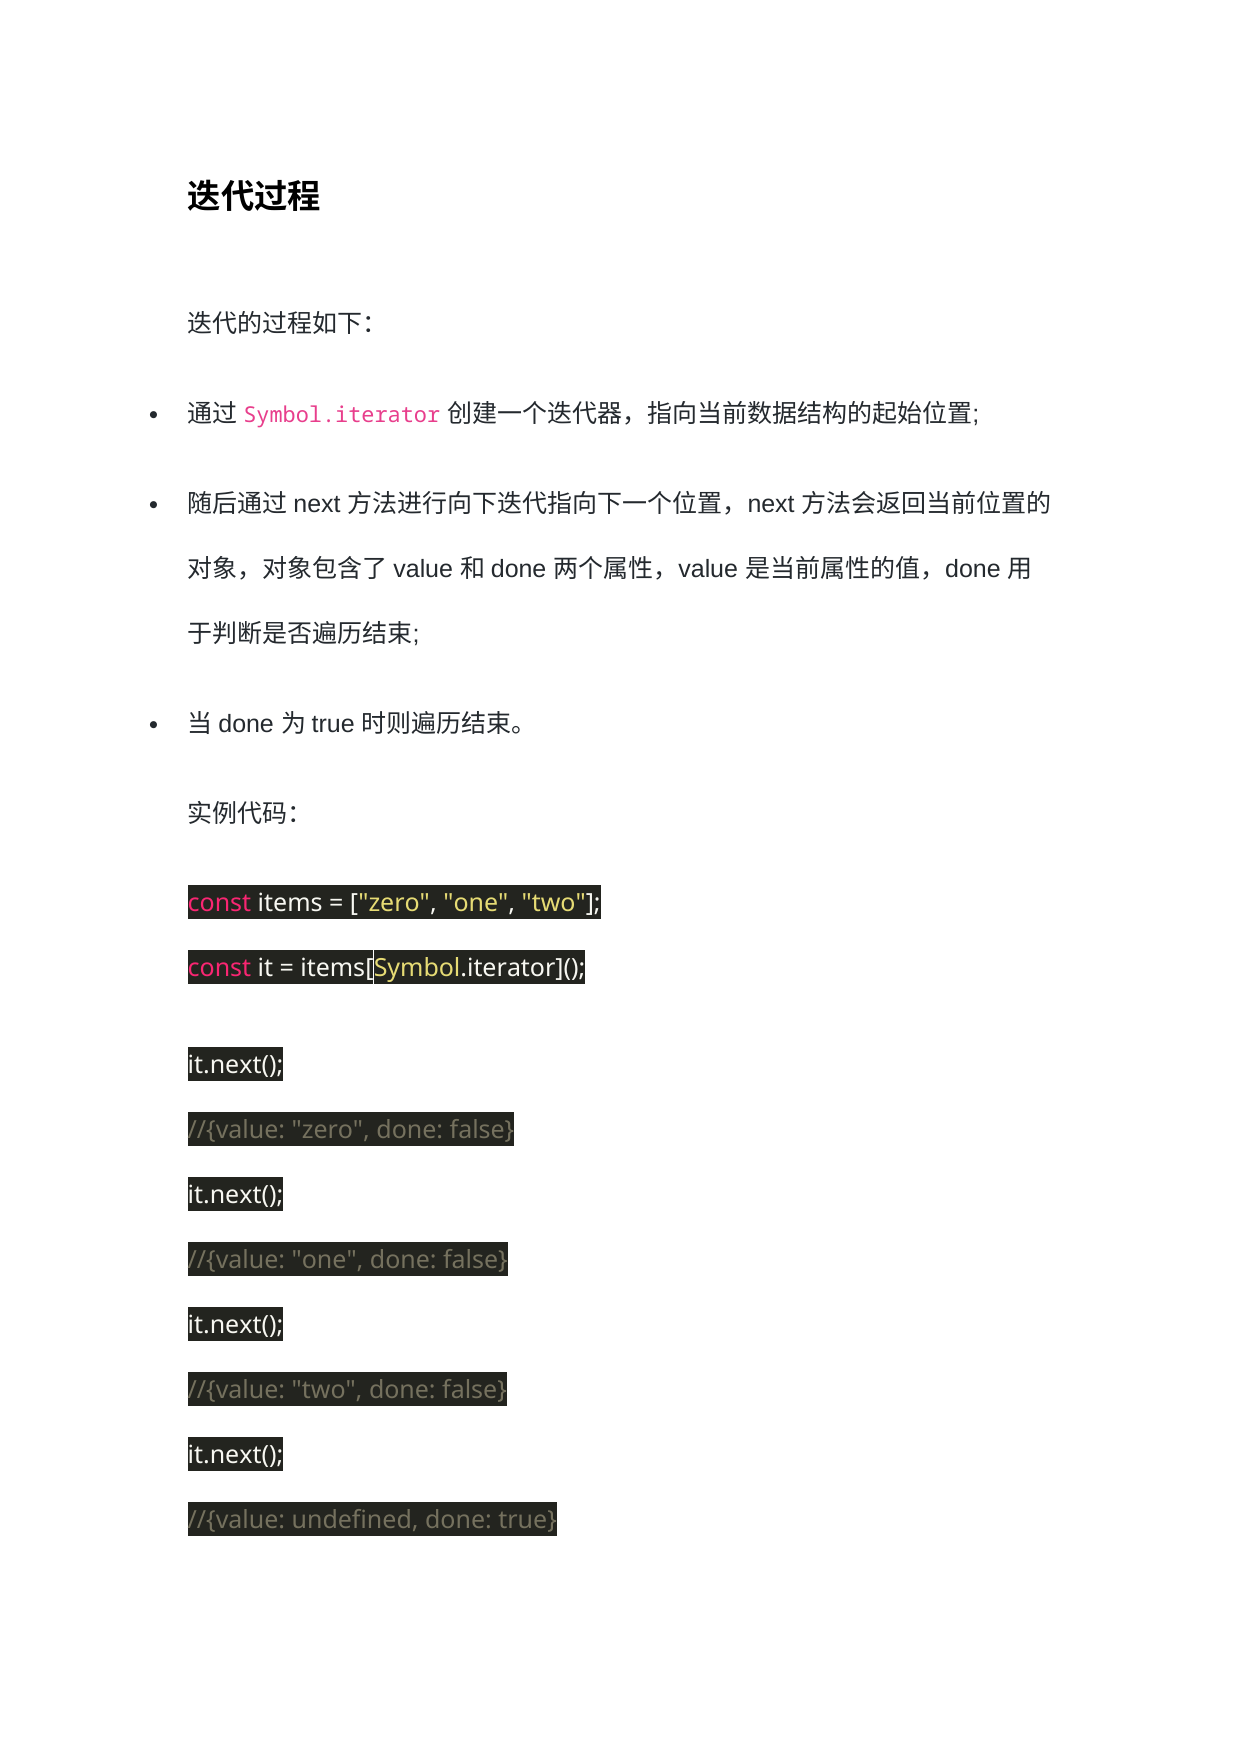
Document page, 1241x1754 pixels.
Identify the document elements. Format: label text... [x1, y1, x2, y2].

list 随后通过 next 方法进行向下迭代指向下一个位置，next 方法会返回当前位置的对象，对象包含了 value 和 done 两个属性，value 是当前属性的值，done 用于判断是否遍历结束; [150, 469, 1053, 664]
list 当 done 为 true 时则遍历结束。 [150, 689, 1053, 754]
text const it = items[Symbol.iterator](); [187, 934, 1053, 999]
text it.next(); [187, 1292, 1053, 1357]
text //{value: "one", done: false} [187, 1227, 1053, 1292]
text //{value: "zero", done: false} [187, 1097, 1053, 1162]
text //{value: undefined, done: true} [187, 1487, 1053, 1552]
text it.next(); [187, 1032, 1053, 1097]
list 通过 Symbol.iterator 创建一个迭代器，指向当前数据结构的起始位置; [150, 379, 1053, 444]
text //{value: "two", done: false} [187, 1357, 1053, 1422]
subtitle 迭代过程 [187, 162, 1053, 227]
text it.next(); [187, 1162, 1053, 1227]
text it.next(); [187, 1422, 1053, 1487]
text const items = ["zero", "one", "two"]; [187, 869, 1053, 934]
text 迭代的过程如下： [187, 289, 1053, 354]
text 实例代码： [187, 779, 1053, 844]
